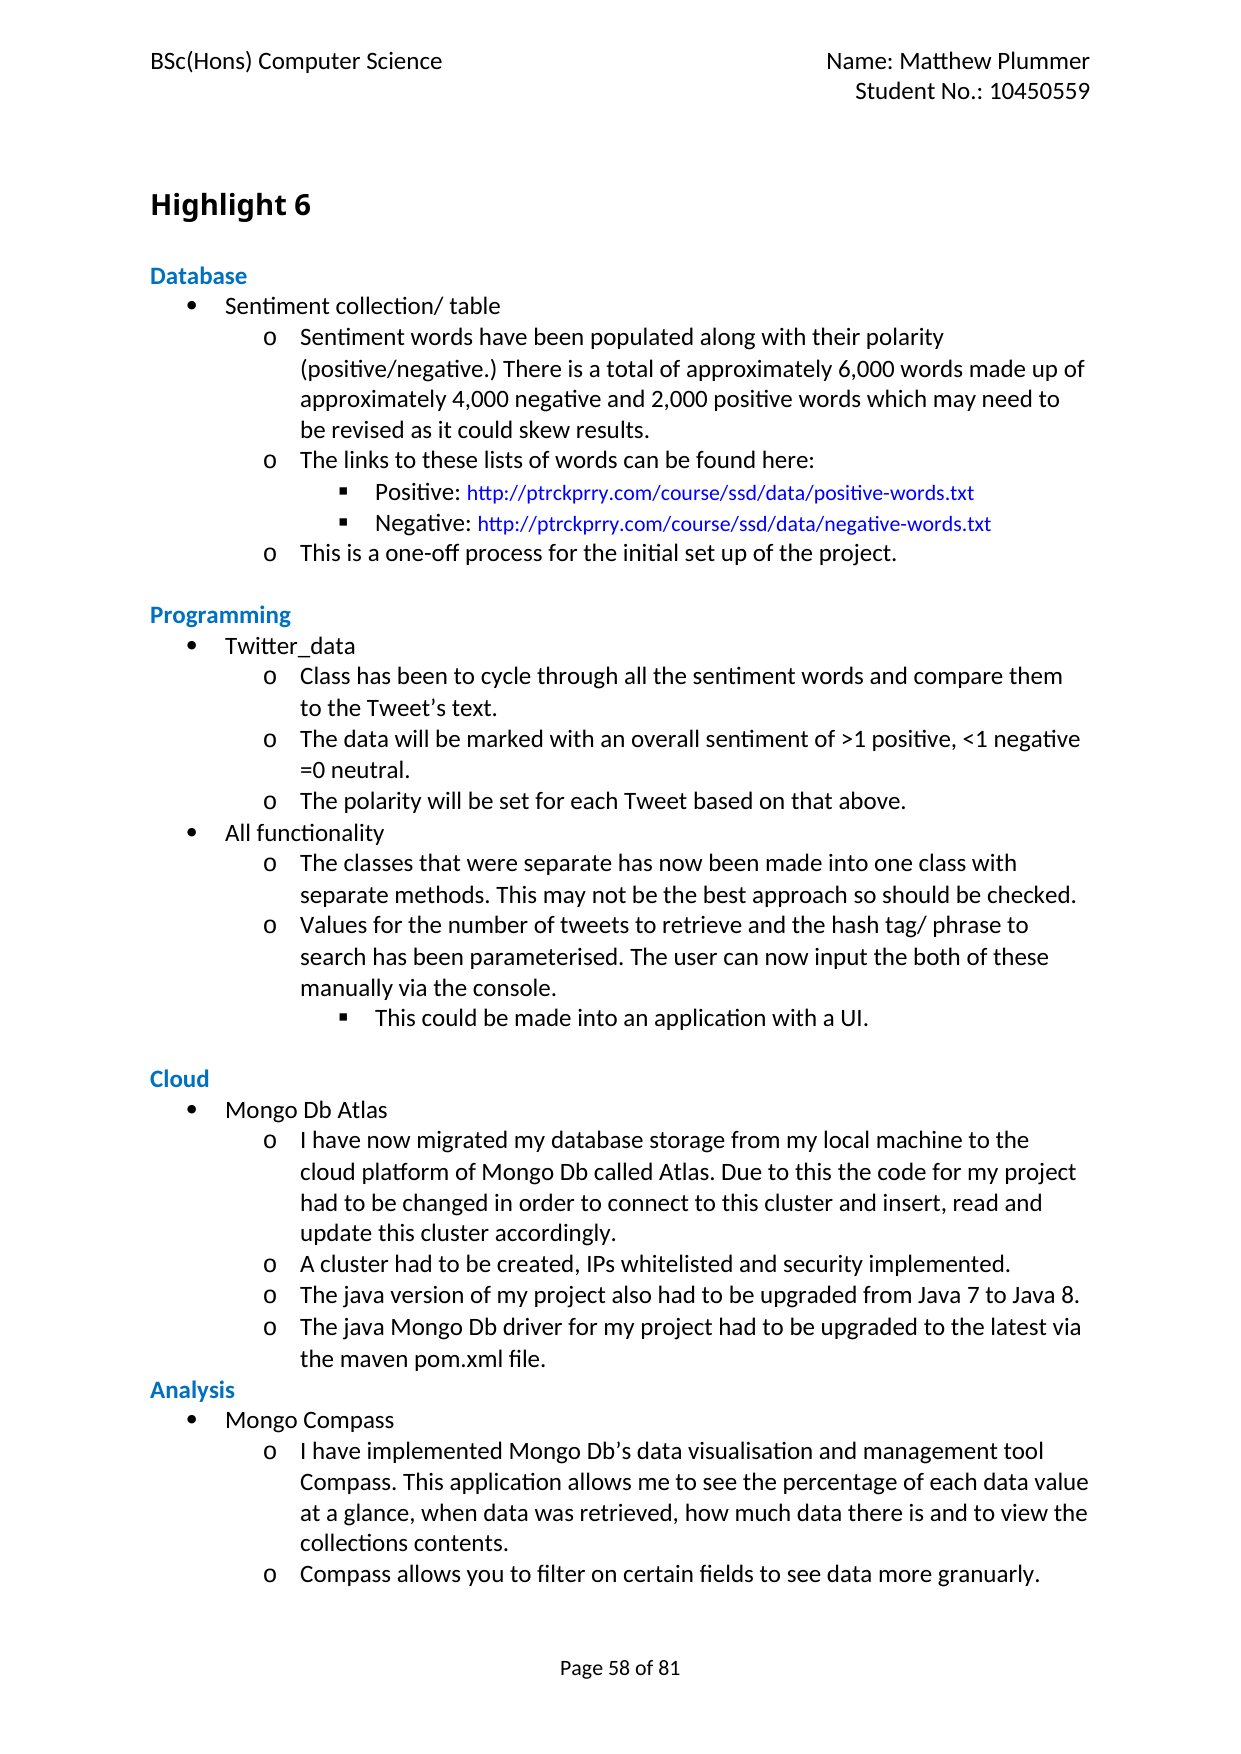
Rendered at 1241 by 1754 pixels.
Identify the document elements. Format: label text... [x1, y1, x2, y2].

text Cloud [150, 1063, 1090, 1094]
list Twitter_data [187, 630, 1090, 661]
list The links to these lists of words can be found here: [262, 444, 1090, 476]
list All functionality [187, 817, 1090, 847]
list I have now migrated my database storage from my local machine to the cloud platform of Mongo Db called Atlas. Due to this the code for my project had to be changed in order to connect to this cluster and insert, read and update this cluster accordingly. [262, 1124, 1090, 1248]
list Sentiment words have been populated along with their polarity (positive/negative.) There is a total of approximately 6,000 words made up of approximately 4,000 negative and 2,000 positive words which may need to be revised as it could skew results. [262, 321, 1090, 444]
list The data will be marked with an overall sentiment of >1 positive, <1 negative =0 neutral. [262, 723, 1090, 785]
list Compass allows you to filter on certain fields to see data more granuarly. [262, 1558, 1090, 1590]
list Sentiment collection/ table [187, 291, 1090, 321]
list Class has been to cycle through all the sentiment words and compare them to the Tweet’s text. [262, 661, 1090, 723]
list Mongo Db Atlas [187, 1094, 1090, 1124]
list Negative: http://ptrckprry.com/course/ssd/data/negative-words.txt [337, 507, 1090, 537]
list Mongo Compass [187, 1404, 1090, 1435]
subtitle Highlight 6 [150, 185, 1090, 224]
list The java Mongo Db driver for my project had to be upgraded to the latest via the maven pom.xml file. [262, 1311, 1090, 1374]
list The classes that were separate has now been made into one class with separate methods. This may not be the best approach so should be checked. [262, 847, 1090, 910]
list I have implemented Mongo Db’s data visualisation and management tool Compass. This application allows me to see the percentage of each data value at a glance, when data was retrieved, how much data there is and to view the collections contents. [262, 1435, 1090, 1558]
list The java version of my project also had to be upgraded from Java 7 to Java 8. [262, 1280, 1090, 1311]
text Analysis [150, 1374, 1090, 1404]
list Values for the number of tweets to retrieve and the hash tag/ phrase to search has been parameterised. The user can now input the both of these manually via the console. [262, 910, 1090, 1002]
list This is a one-off process for the initial set up of the project. [262, 537, 1090, 569]
list The polarity will be set for each Tweet based on that above. [262, 785, 1090, 817]
text Database [150, 260, 1090, 291]
list A cluster had to be created, IPs whitelisted and security implemented. [262, 1248, 1090, 1280]
list This could be made into an application with a UI. [337, 1002, 1090, 1033]
text Programming [150, 599, 1090, 630]
list Positive: http://ptrckprry.com/course/ssd/data/positive-words.txt [337, 476, 1090, 507]
